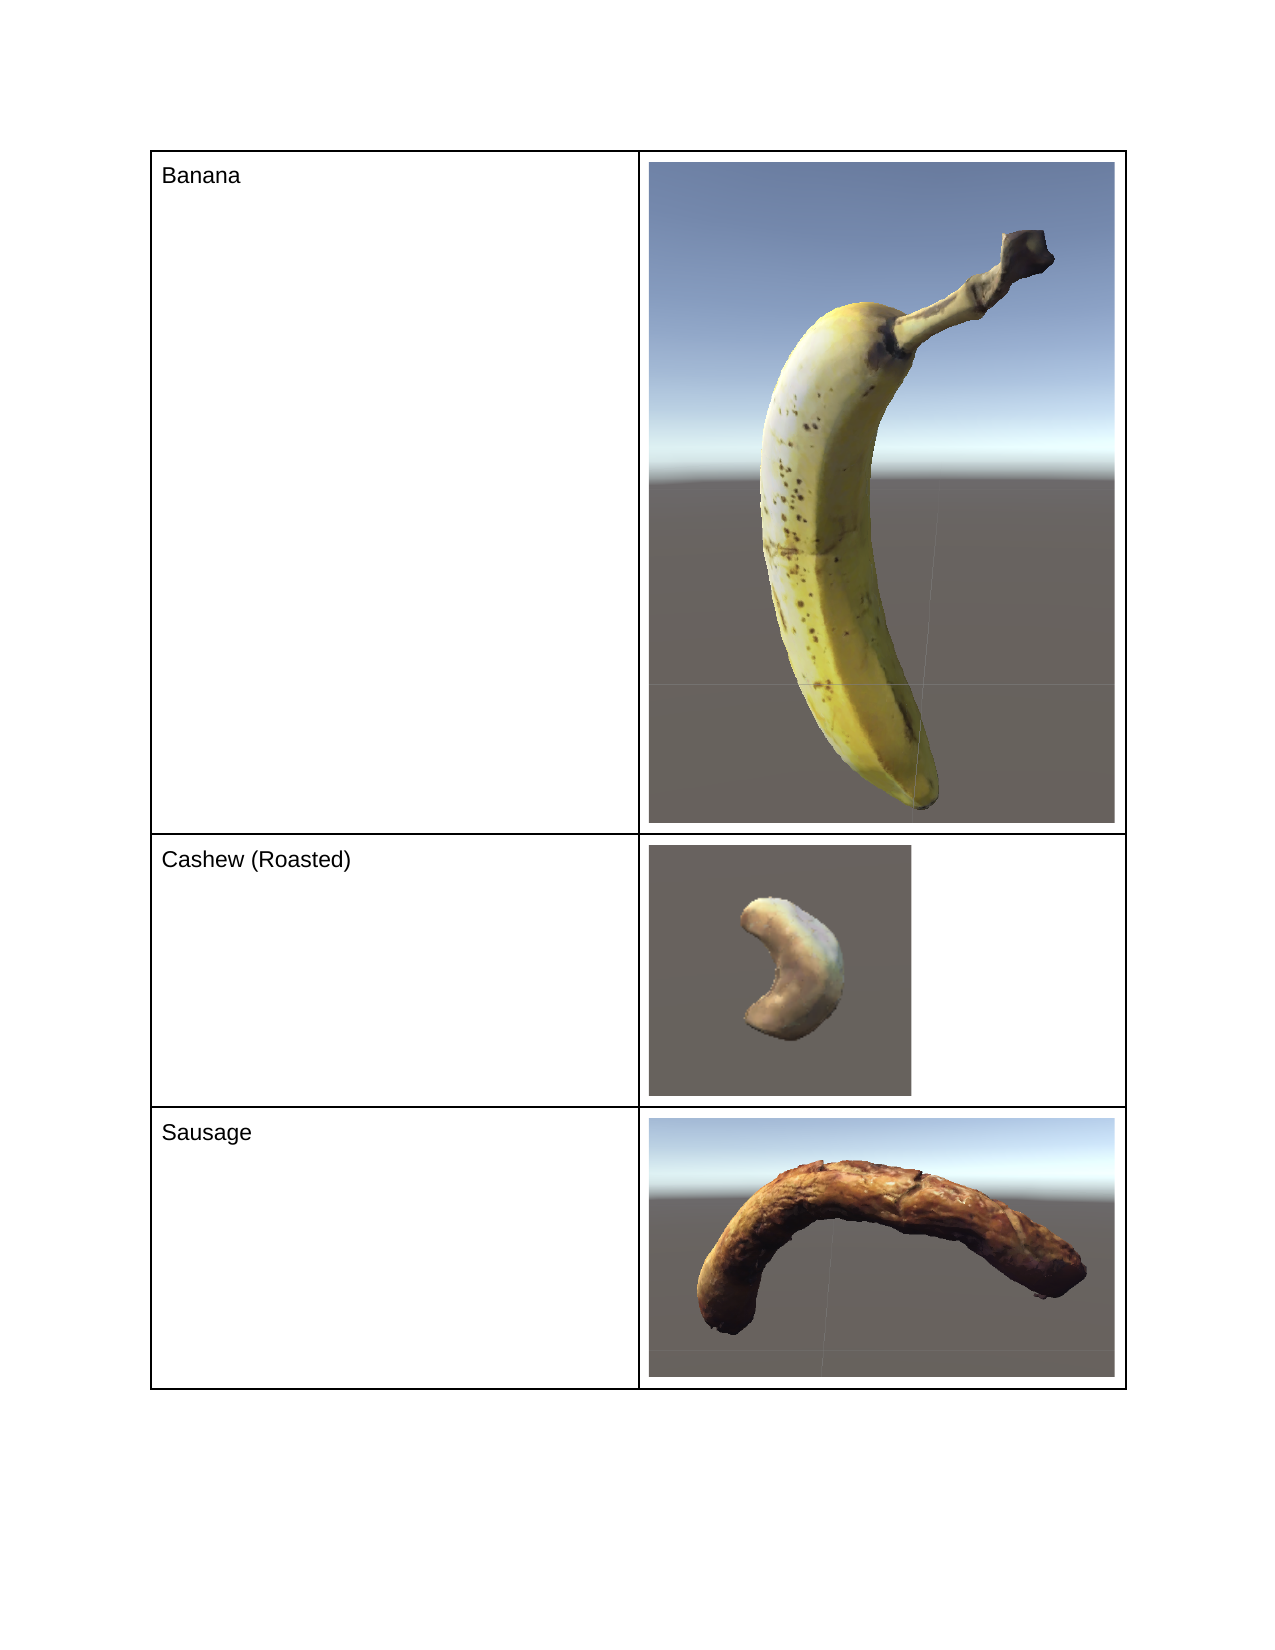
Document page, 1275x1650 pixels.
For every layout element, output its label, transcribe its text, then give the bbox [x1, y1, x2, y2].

table_cell Banana [152, 152, 638, 833]
picture [648, 162, 1115, 823]
table_cell [640, 835, 1125, 1106]
table_cell [640, 1108, 1125, 1387]
table_cell Sausage [152, 1108, 638, 1387]
table_cell Cashew (Roasted) [152, 835, 638, 1106]
table_cell [640, 152, 1125, 833]
picture [648, 1118, 1115, 1377]
picture [648, 845, 912, 1096]
